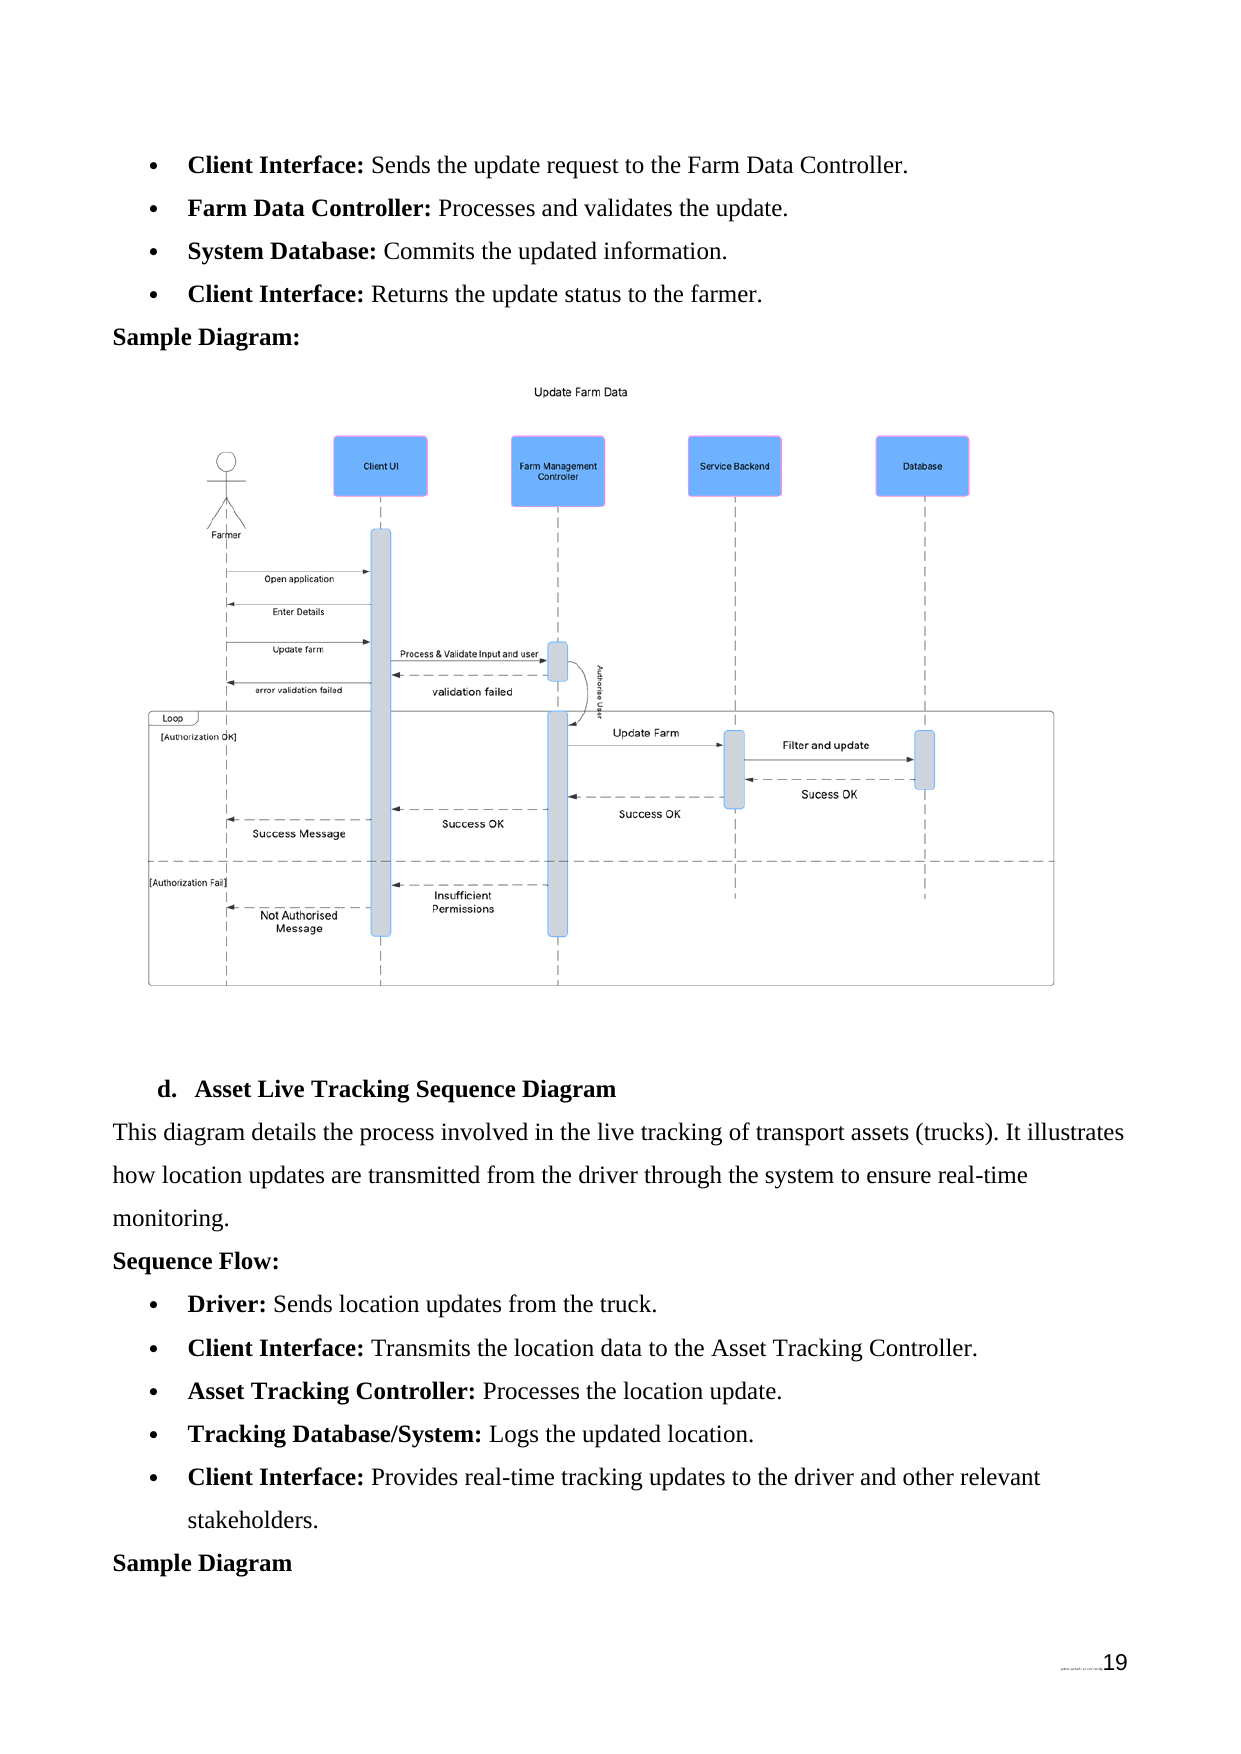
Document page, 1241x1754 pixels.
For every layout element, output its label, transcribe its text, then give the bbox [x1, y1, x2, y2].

text Sample Diagram: [112, 322, 1128, 351]
list Driver: Sends location updates from the truck. [150, 1289, 1128, 1318]
list Tracking Database/System: Logs the updated location. [150, 1419, 1128, 1448]
text Sequence Flow: [112, 1246, 1128, 1275]
list Client Interface: Provides real-time tracking updates to the driver and other relevant stakeholders. [150, 1462, 1128, 1534]
list Client Interface: Transmits the location data to the Asset Tracking Controller. [150, 1333, 1128, 1361]
text This diagram details the process involved in the live tracking of transport assets (trucks). It illustrates how location updates are transmitted from the driver through the system to ensure real-time monitoring. [112, 1117, 1128, 1232]
list Client Interface: Sends the update request to the Farm Data Controller. [150, 150, 1128, 179]
picture [112, 365, 1088, 1018]
list Asset Tracking Controller: Processes the location update. [150, 1376, 1128, 1404]
list Client Interface: Returns the update status to the farmer. [150, 279, 1128, 308]
list System Database: Commits the updated information. [150, 236, 1128, 265]
list Farm Data Controller: Processes and validates the update. [150, 193, 1128, 222]
text Sample Diagram [112, 1548, 1128, 1577]
list Asset Live Tracking Sequence Diagram [157, 1074, 1128, 1103]
